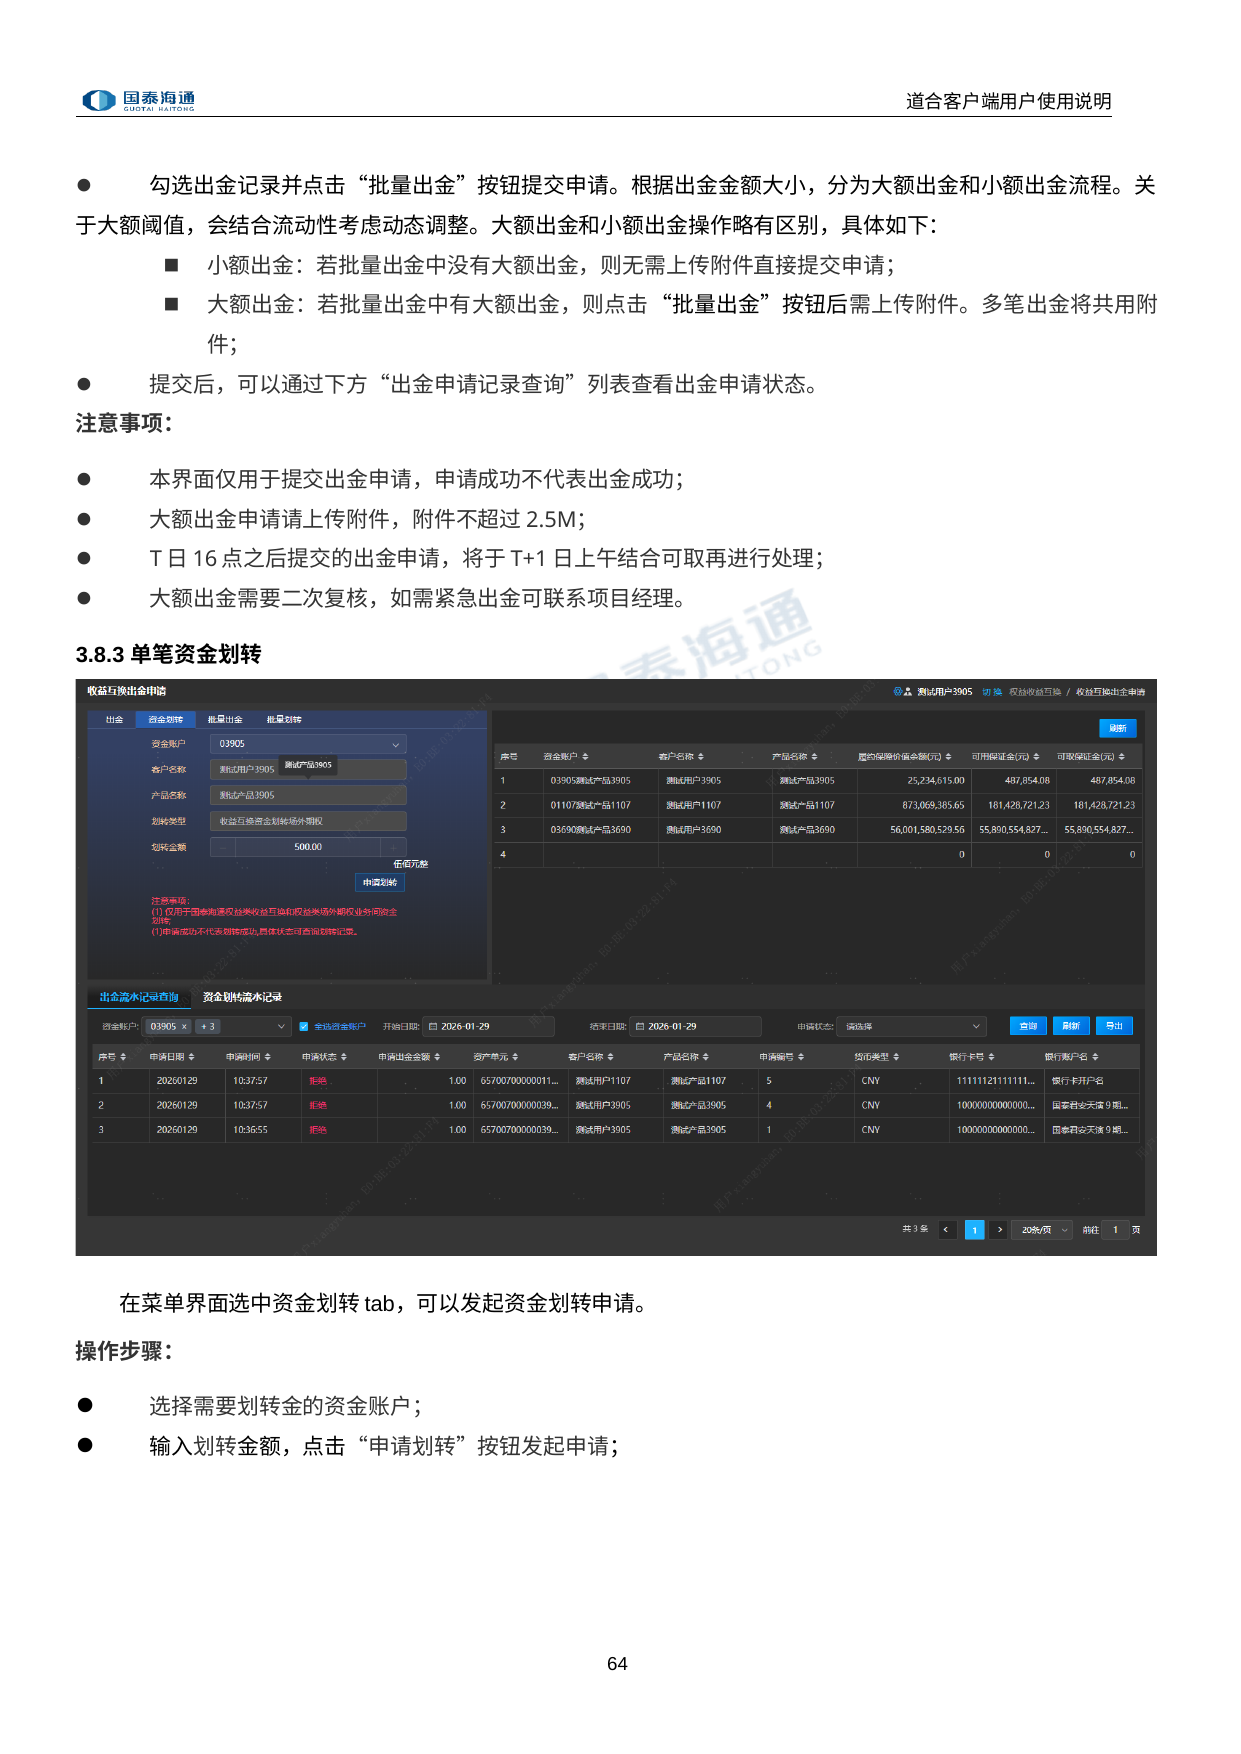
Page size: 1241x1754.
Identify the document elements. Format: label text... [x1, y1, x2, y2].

picture [63, 86, 213, 115]
picture [75, 679, 1157, 1256]
list 提交后，可以通过下方“出金申请记录查询”列表查看出金申请状态。 [76, 363, 1159, 402]
text 在菜单界面选中资金划转tab，可以发起资金划转申请。 [76, 1282, 1159, 1322]
list 选择需要划转金的资金账户； [76, 1385, 1159, 1425]
list 大额出金需要二次复核，如需紧急出金可联系项目经理。 [76, 577, 1159, 617]
list 本界面仅用于提交出金申请，申请成功不代表出金成功； [76, 458, 1159, 498]
list T日16点之后提交的出金申请，将于T+1日上午结合可取再进行处理； [76, 537, 1159, 577]
text 操作步骤： [76, 1330, 1159, 1369]
list 大额出金申请请上传附件，附件不超过2.5M； [76, 498, 1159, 537]
list 勾选出金记录并点击“批量出金”按钮提交申请。根据出金金额大小，分为大额出金和小额出金流程。关于大额阈值，会结合流动性考虑动态调整。大额出金和小额出金操作略有区别，具体如下： [76, 164, 1159, 244]
list 小额出金：若批量出金中没有大额出金，则无需上传附件直接提交申请； [163, 244, 1159, 283]
list 输入划转金额，点击“申请划转”按钮发起申请； [76, 1425, 1159, 1465]
subtitle 单笔资金划转 [76, 633, 1159, 672]
list 大额出金：若批量出金中有大额出金，则点击“批量出金”按钮后需上传附件。多笔出金将共用附件； [163, 283, 1159, 363]
text 注意事项： [76, 402, 1159, 442]
